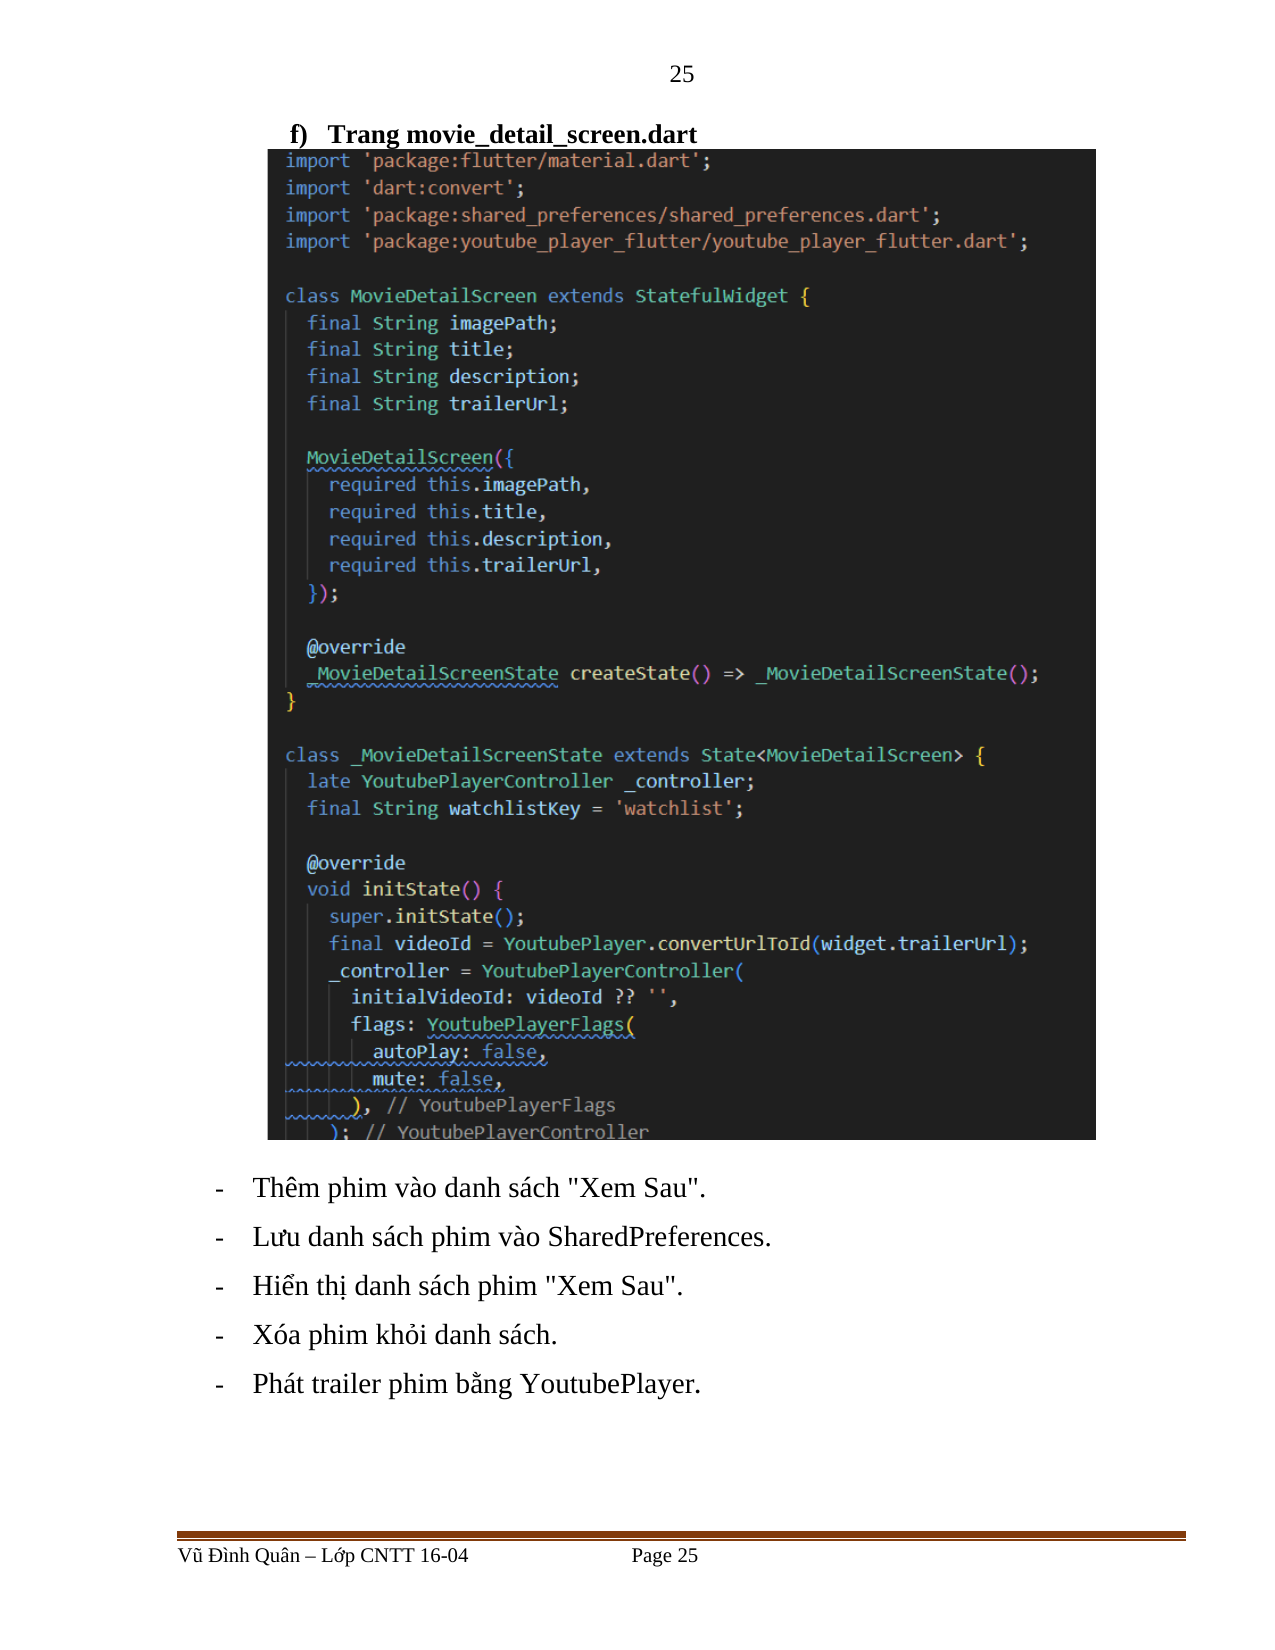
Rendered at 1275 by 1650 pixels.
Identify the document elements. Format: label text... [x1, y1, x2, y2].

list Lưu danh sách phim vào SharedPreferences. [215, 1219, 1186, 1252]
list Thêm phim vào danh sách "Xem Sau". [215, 1170, 1186, 1203]
picture [267, 149, 1096, 1140]
list Xóa phim khỏi danh sách. [215, 1317, 1186, 1351]
list Hiển thị danh sách phim "Xem Sau". [215, 1268, 1186, 1301]
list Phát trailer phim bằng YoutubePlayer. [215, 1366, 1186, 1399]
subtitle Trang movie_detail_screen.dart [290, 118, 1186, 149]
